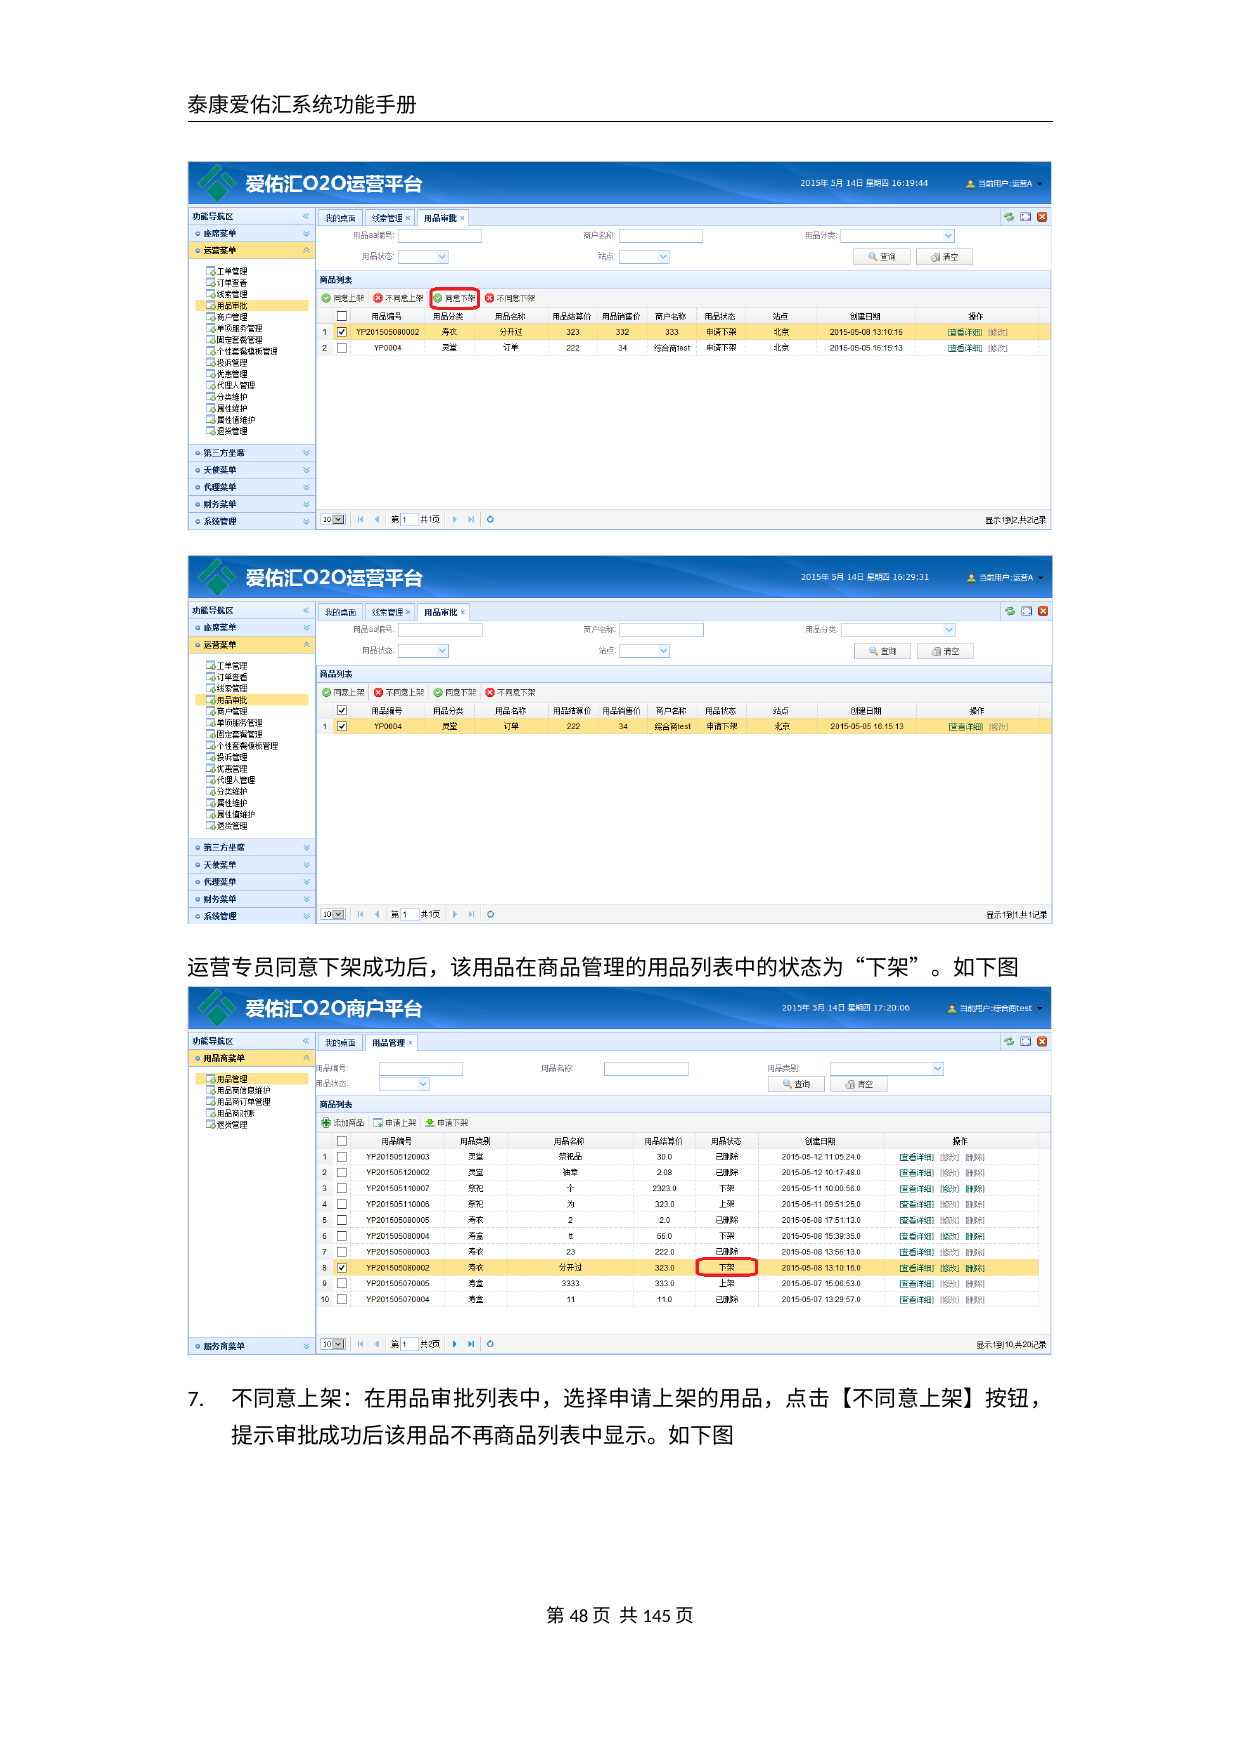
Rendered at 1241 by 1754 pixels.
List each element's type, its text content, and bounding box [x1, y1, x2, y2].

picture [187, 554, 1053, 924]
picture [187, 986, 1052, 1357]
list 不同意上架：在用品审批列表中，选择申请上架的用品，点击【不同意上架】按钮，提示审批成功后该用品不再商品列表中显示。如下图 [187, 1381, 1053, 1451]
picture [187, 160, 1052, 531]
text 运营专员同意下架成功后，该用品在商品管理的用品列表中的状态为“下架”。如下图 [187, 949, 1053, 982]
